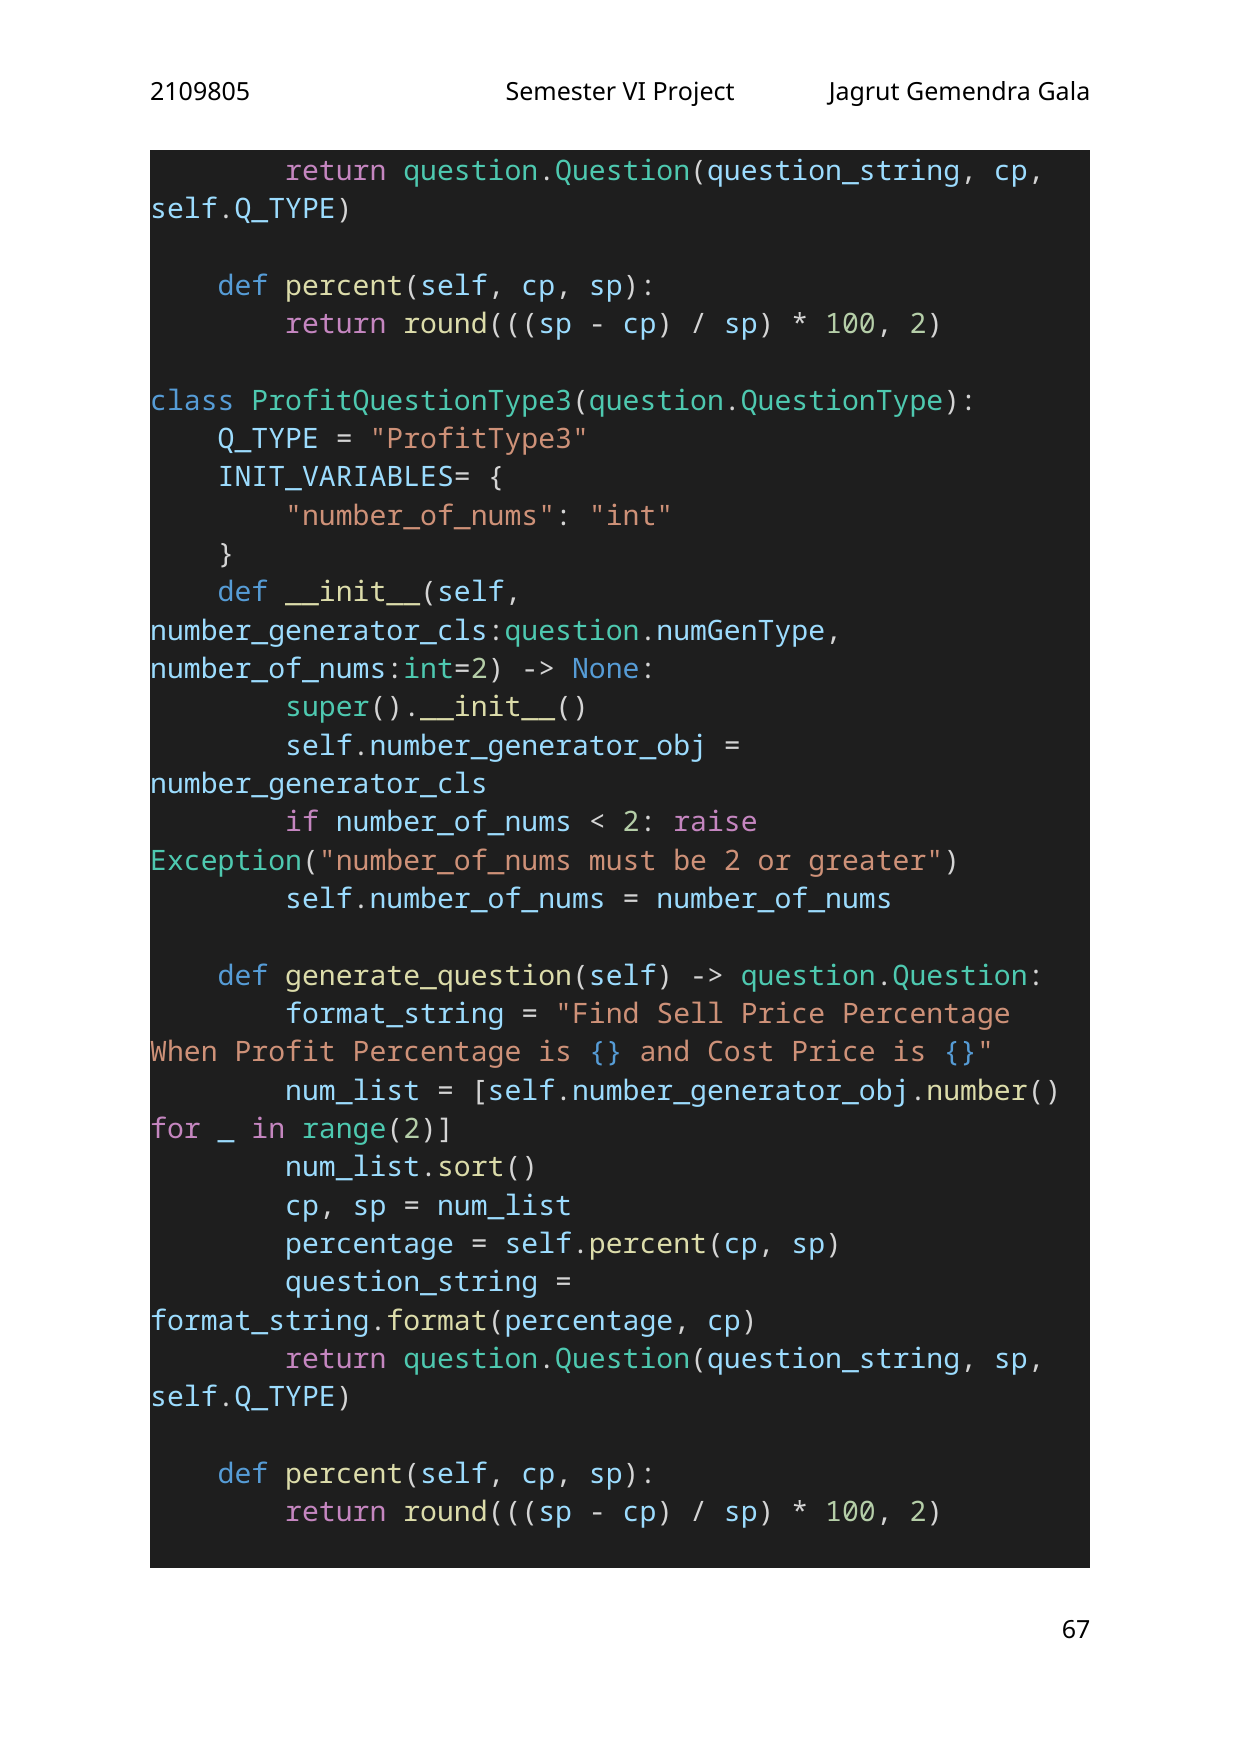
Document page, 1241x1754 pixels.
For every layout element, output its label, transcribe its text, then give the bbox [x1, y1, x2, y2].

text def generate_question(self) -> question.Question: [150, 955, 1090, 993]
text cp, sp = num_list [150, 1185, 1090, 1223]
text if number_of_nums < 2: raise Exception("number_of_nums must be 2 or greater") [150, 802, 1090, 878]
text Q_TYPE = "ProfitType3" [150, 418, 1090, 457]
text return question.Question(question_string, cp, self.Q_TYPE) [150, 150, 1090, 227]
text question_string = format_string.format(percentage, cp) [150, 1262, 1090, 1338]
text percentage = self.percent(cp, sp) [150, 1223, 1090, 1262]
text class ProfitQuestionType3(question.QuestionType): [150, 380, 1090, 418]
text num_list = [self.number_generator_obj.number() for _ in range(2)] [150, 1070, 1090, 1147]
text self.number_of_nums = number_of_nums [150, 878, 1090, 917]
text def percent(self, cp, sp): [150, 265, 1090, 303]
text num_list.sort() [150, 1147, 1090, 1185]
text return round(((sp - cp) / sp) * 100, 2) [150, 1492, 1090, 1530]
text return question.Question(question_string, sp, self.Q_TYPE) [150, 1338, 1090, 1415]
text def percent(self, cp, sp): [150, 1453, 1090, 1492]
text self.number_generator_obj = number_generator_cls [150, 725, 1090, 802]
text def __init__(self, number_generator_cls:question.numGenType, number_of_nums:int=2) -> None: [150, 572, 1090, 687]
text super().__init__() [150, 687, 1090, 725]
text INIT_VARIABLES= { [150, 457, 1090, 495]
text } [150, 533, 1090, 572]
text "number_of_nums": "int" [150, 495, 1090, 533]
text format_string = "Find Sell Price Percentage When Profit Percentage is {} and Cost Price is {}" [150, 993, 1090, 1070]
text return round(((sp - cp) / sp) * 100, 2) [150, 303, 1090, 342]
